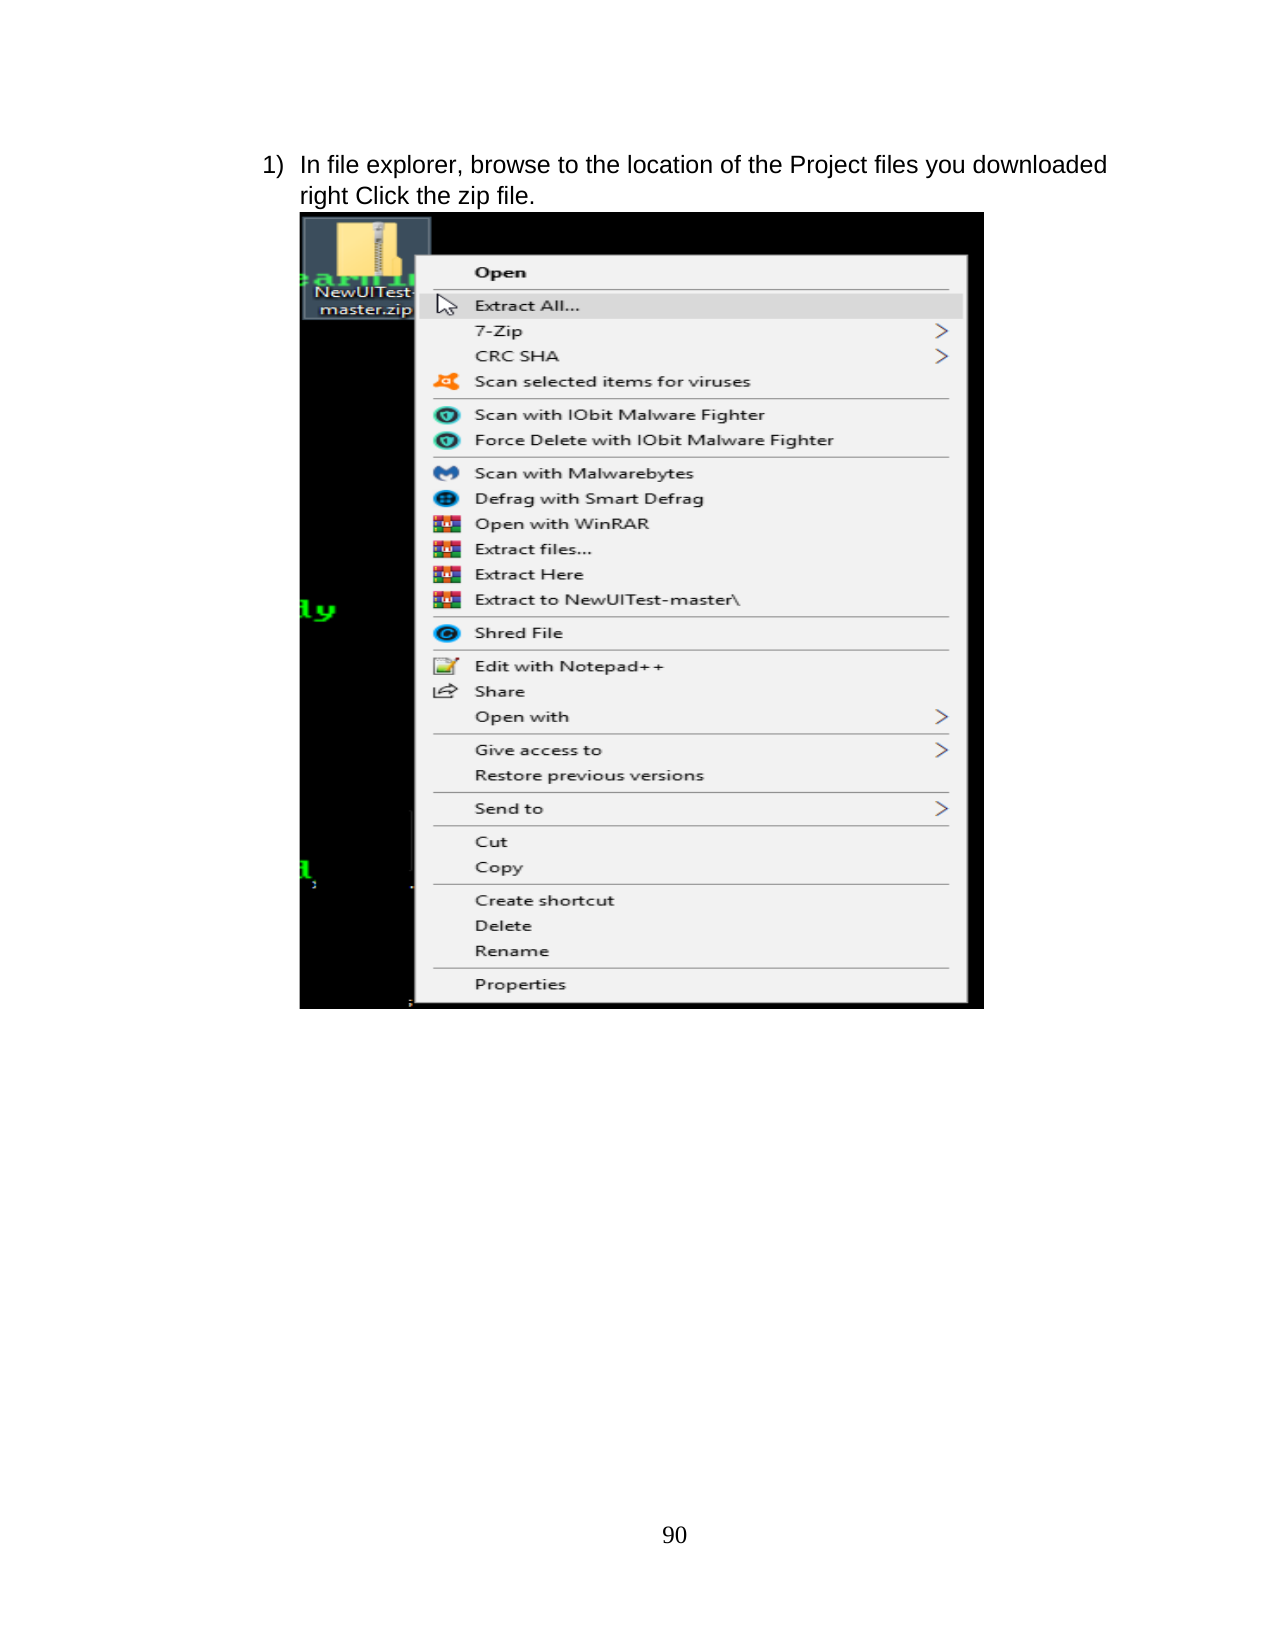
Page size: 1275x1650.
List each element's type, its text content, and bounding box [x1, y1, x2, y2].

picture [299, 212, 984, 1009]
